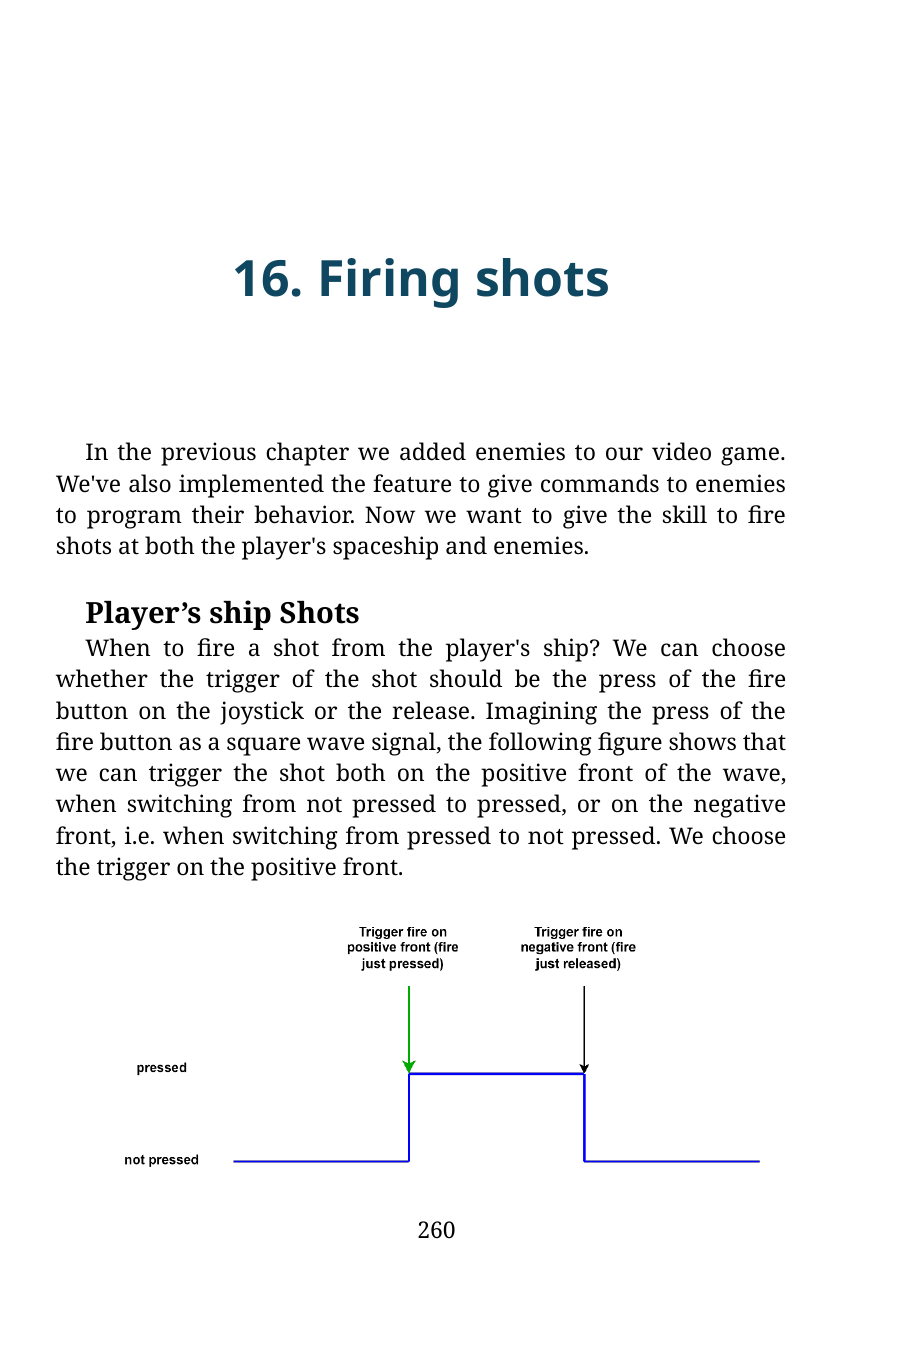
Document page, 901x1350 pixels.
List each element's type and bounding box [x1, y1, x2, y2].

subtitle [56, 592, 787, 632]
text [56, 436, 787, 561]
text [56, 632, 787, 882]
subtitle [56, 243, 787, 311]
picture [101, 913, 772, 1188]
